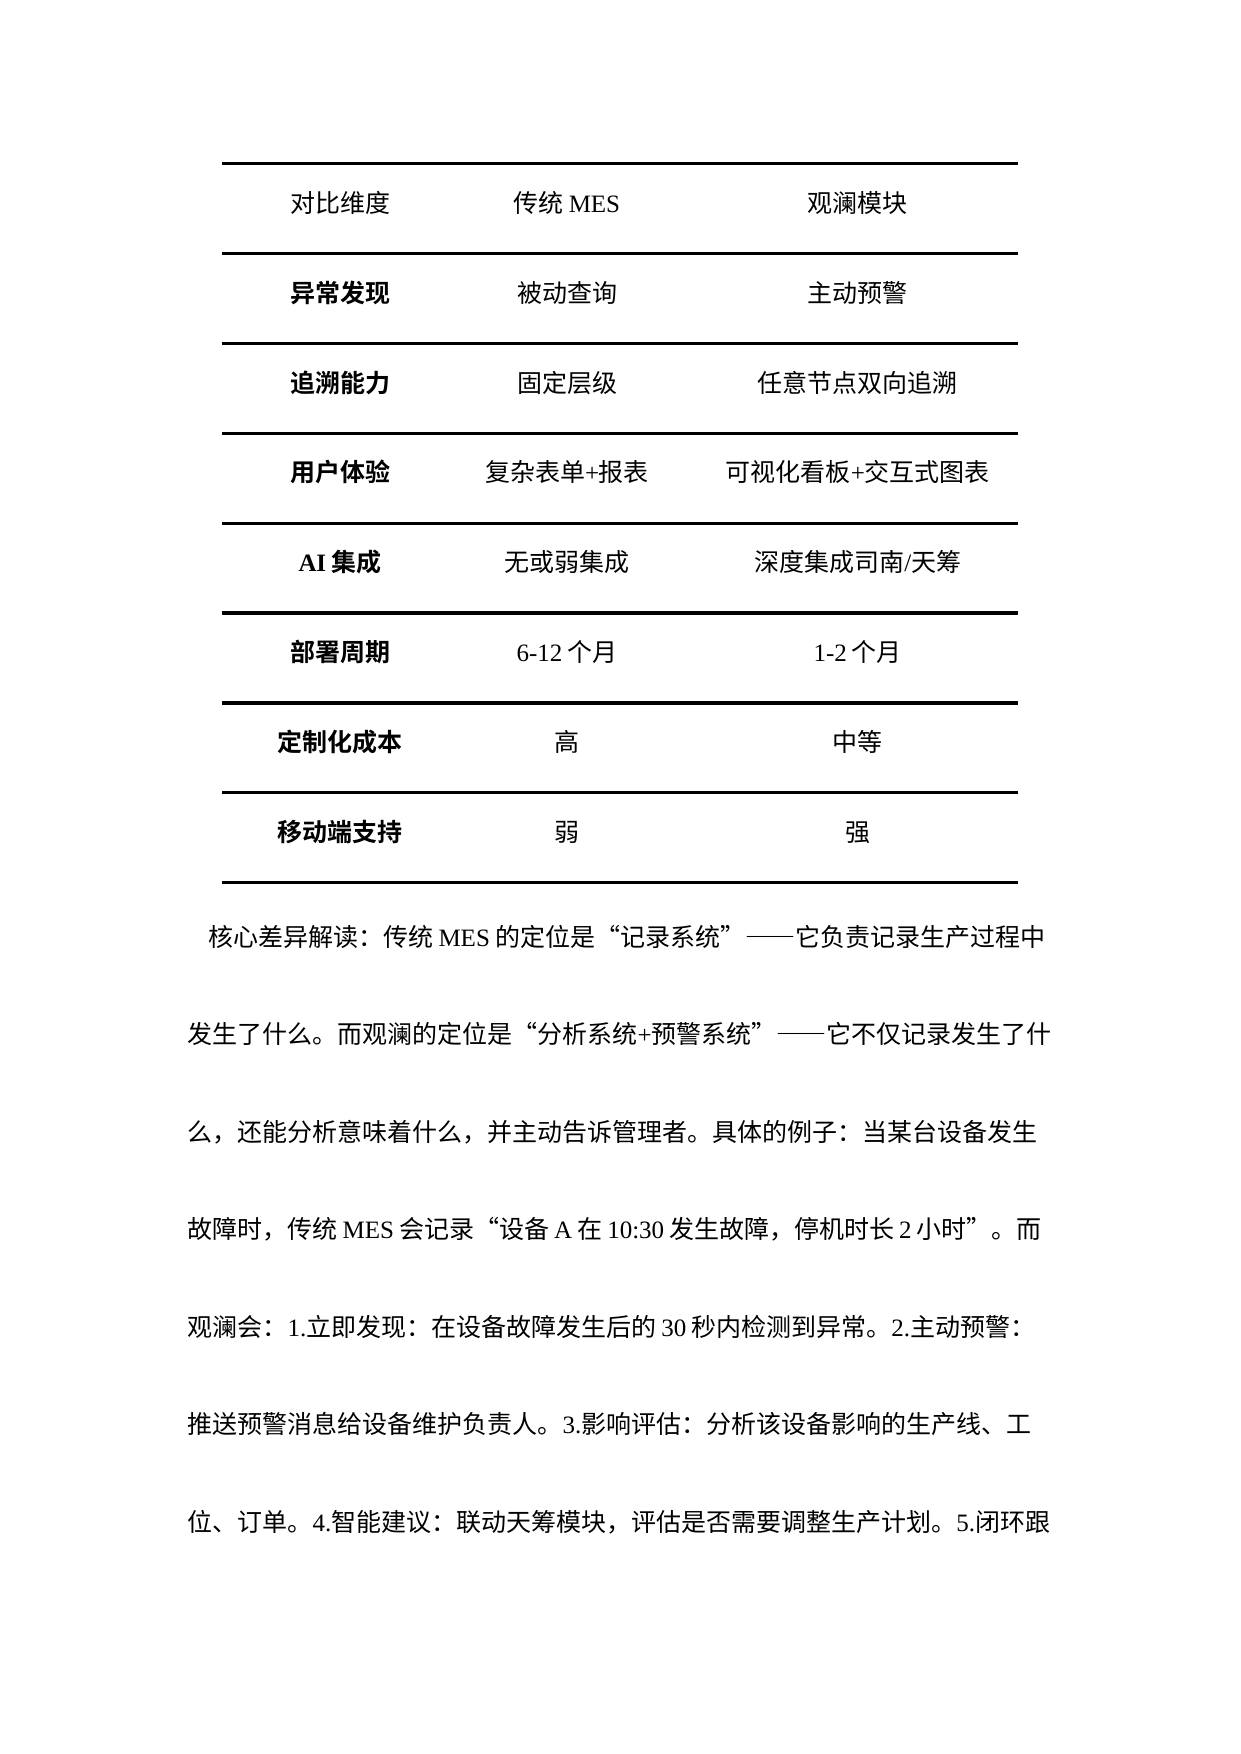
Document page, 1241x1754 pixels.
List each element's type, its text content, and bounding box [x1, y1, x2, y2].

table_cell 部署周期 [222, 615, 437, 701]
table_cell 定制化成本 [222, 705, 437, 791]
table_cell 被动查询 [437, 255, 676, 342]
table_cell 任意节点双向追溯 [676, 345, 1018, 432]
table_cell 高 [437, 705, 676, 791]
table_cell 中等 [676, 705, 1018, 791]
table_cell 弱 [437, 794, 676, 881]
table_cell 复杂表单+报表 [437, 435, 676, 522]
table_header 观澜模块 [676, 165, 1018, 252]
table_cell 1-2个月 [676, 615, 1018, 701]
table_header 传统MES [437, 165, 676, 252]
table_cell 可视化看板+交互式图表 [676, 435, 1018, 522]
table_cell 强 [676, 794, 1018, 881]
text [187, 903, 1053, 1553]
table_header 对比维度 [222, 165, 437, 252]
table_cell 主动预警 [676, 255, 1018, 342]
table_cell 用户体验 [222, 435, 437, 522]
table_cell 移动端支持 [222, 794, 437, 881]
table_cell AI集成 [222, 525, 437, 611]
table_cell 6-12个月 [437, 615, 676, 701]
table_cell 固定层级 [437, 345, 676, 432]
table_cell 异常发现 [222, 255, 437, 342]
table_cell 深度集成司南/天筹 [676, 525, 1018, 611]
table_cell 追溯能力 [222, 345, 437, 432]
table_cell 无或弱集成 [437, 525, 676, 611]
